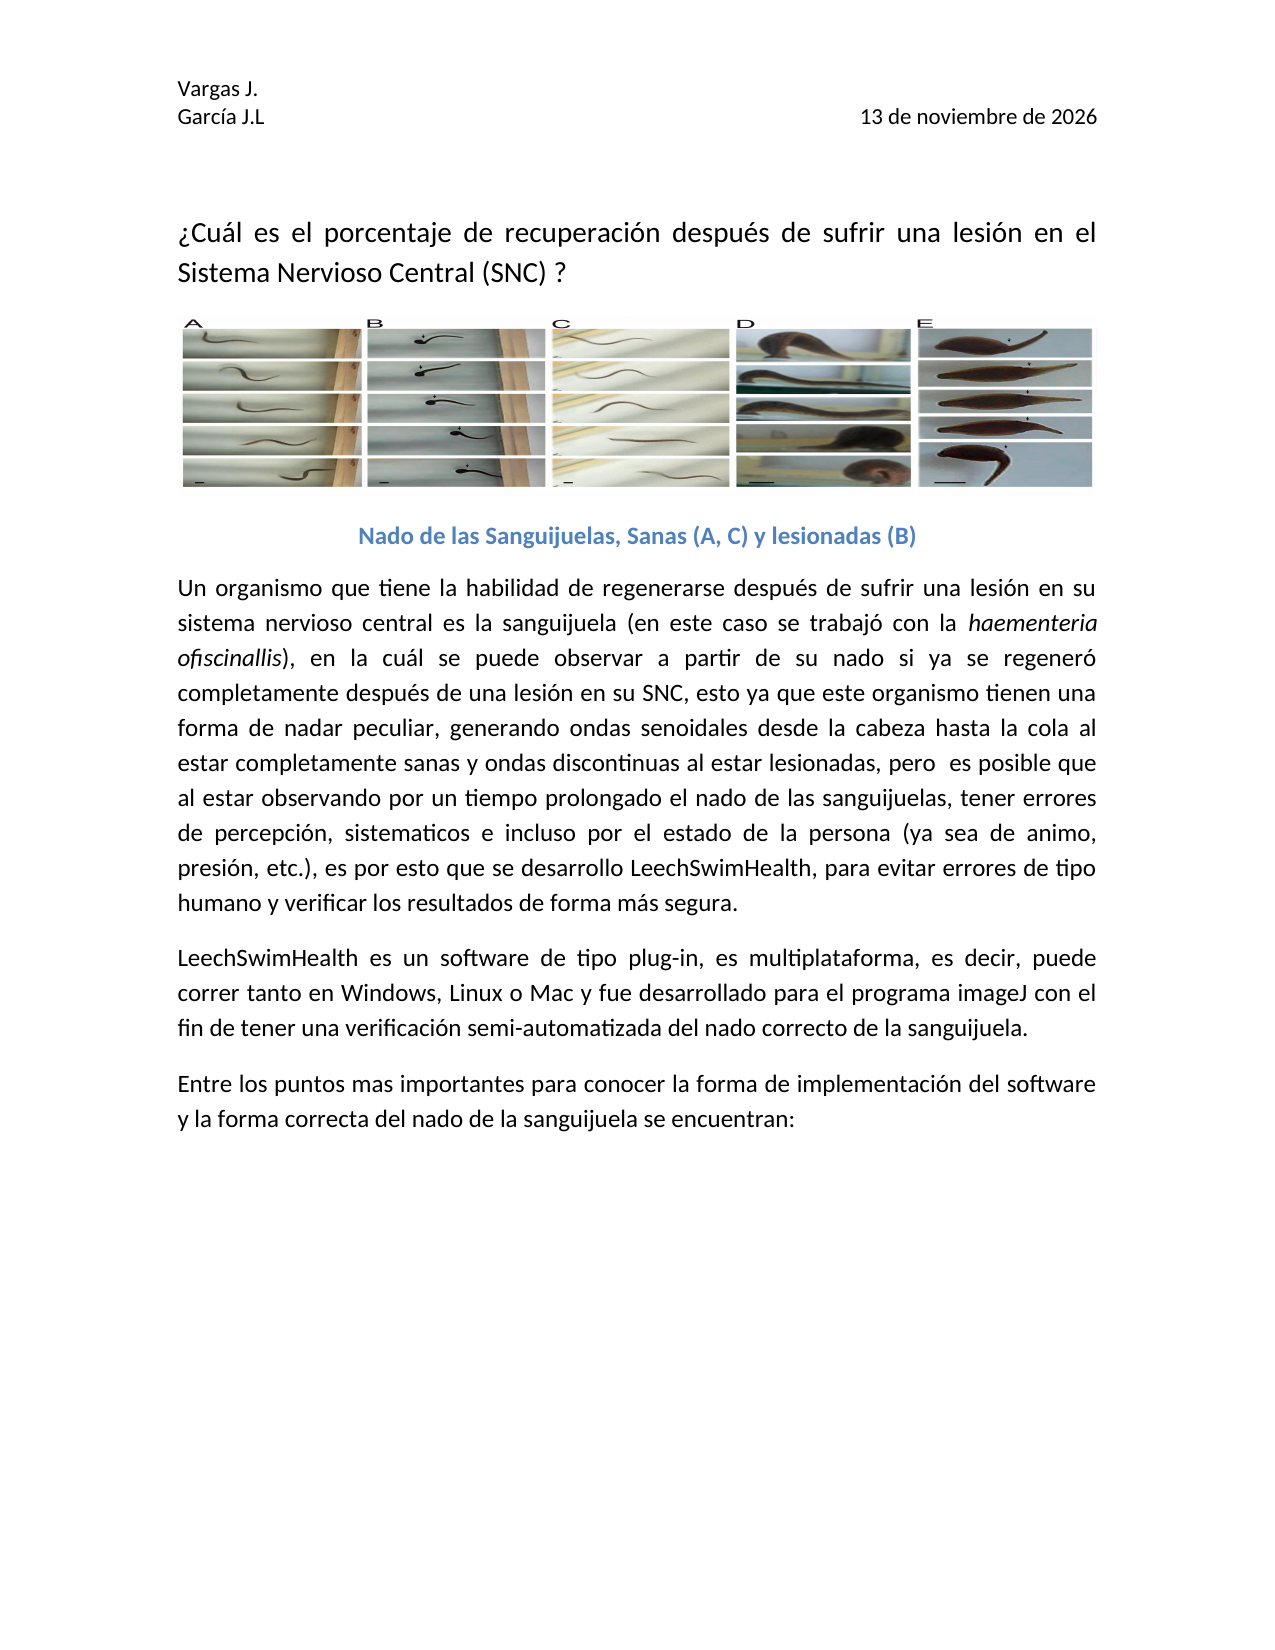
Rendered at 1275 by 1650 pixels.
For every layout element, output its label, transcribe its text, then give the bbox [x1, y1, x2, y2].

text Un organismo que tiene la habilidad de regenerarse después de sufrir una lesión en su sistema nervioso central es la sanguijuela (en este caso se trabajó con la haementeria ofiscinallis), en la cuál se puede observar a partir de su nado si ya se regeneró completamente después de una lesión en su SNC, esto ya que este organismo tienen una forma de nadar peculiar, generando ondas senoidales desde la cabeza hasta la cola al estar completamente sanas y ondas discontinuas al estar lesionadas, pero es posible que al estar observando por un tiempo prolongado el nado de las sanguijuelas, tener errores de percepción, sistematicos e incluso por el estado de la persona (ya sea de animo, presión, etc.), es por esto que se desarrollo LeechSwimHealth, para evitar errores de tipo humano y verificar los resultados de forma más segura. [177, 572, 1098, 917]
text Entre los puntos mas importantes para conocer la forma de implementación del software y la forma correcta del nado de la sanguijuela se encuentran: [177, 1068, 1098, 1134]
text LeechSwimHealth es un software de tipo plug-in, es multiplataforma, es decir, puede correr tanto en Windows, Linux o Mac y fue desarrollado para el programa imageJ con el fin de tener una verificación semi-automatizada del nado correcto de la sanguijuela. [177, 943, 1098, 1043]
picture [177, 316, 1098, 496]
text ¿Cuál es el porcentaje de recuperación después de sufrir una lesión en el Sistema Nervioso Central (SNC) ? [177, 214, 1098, 290]
text Nado de las Sanguijuelas, Sanas (A, C) y lesionadas (B) [177, 520, 1098, 551]
